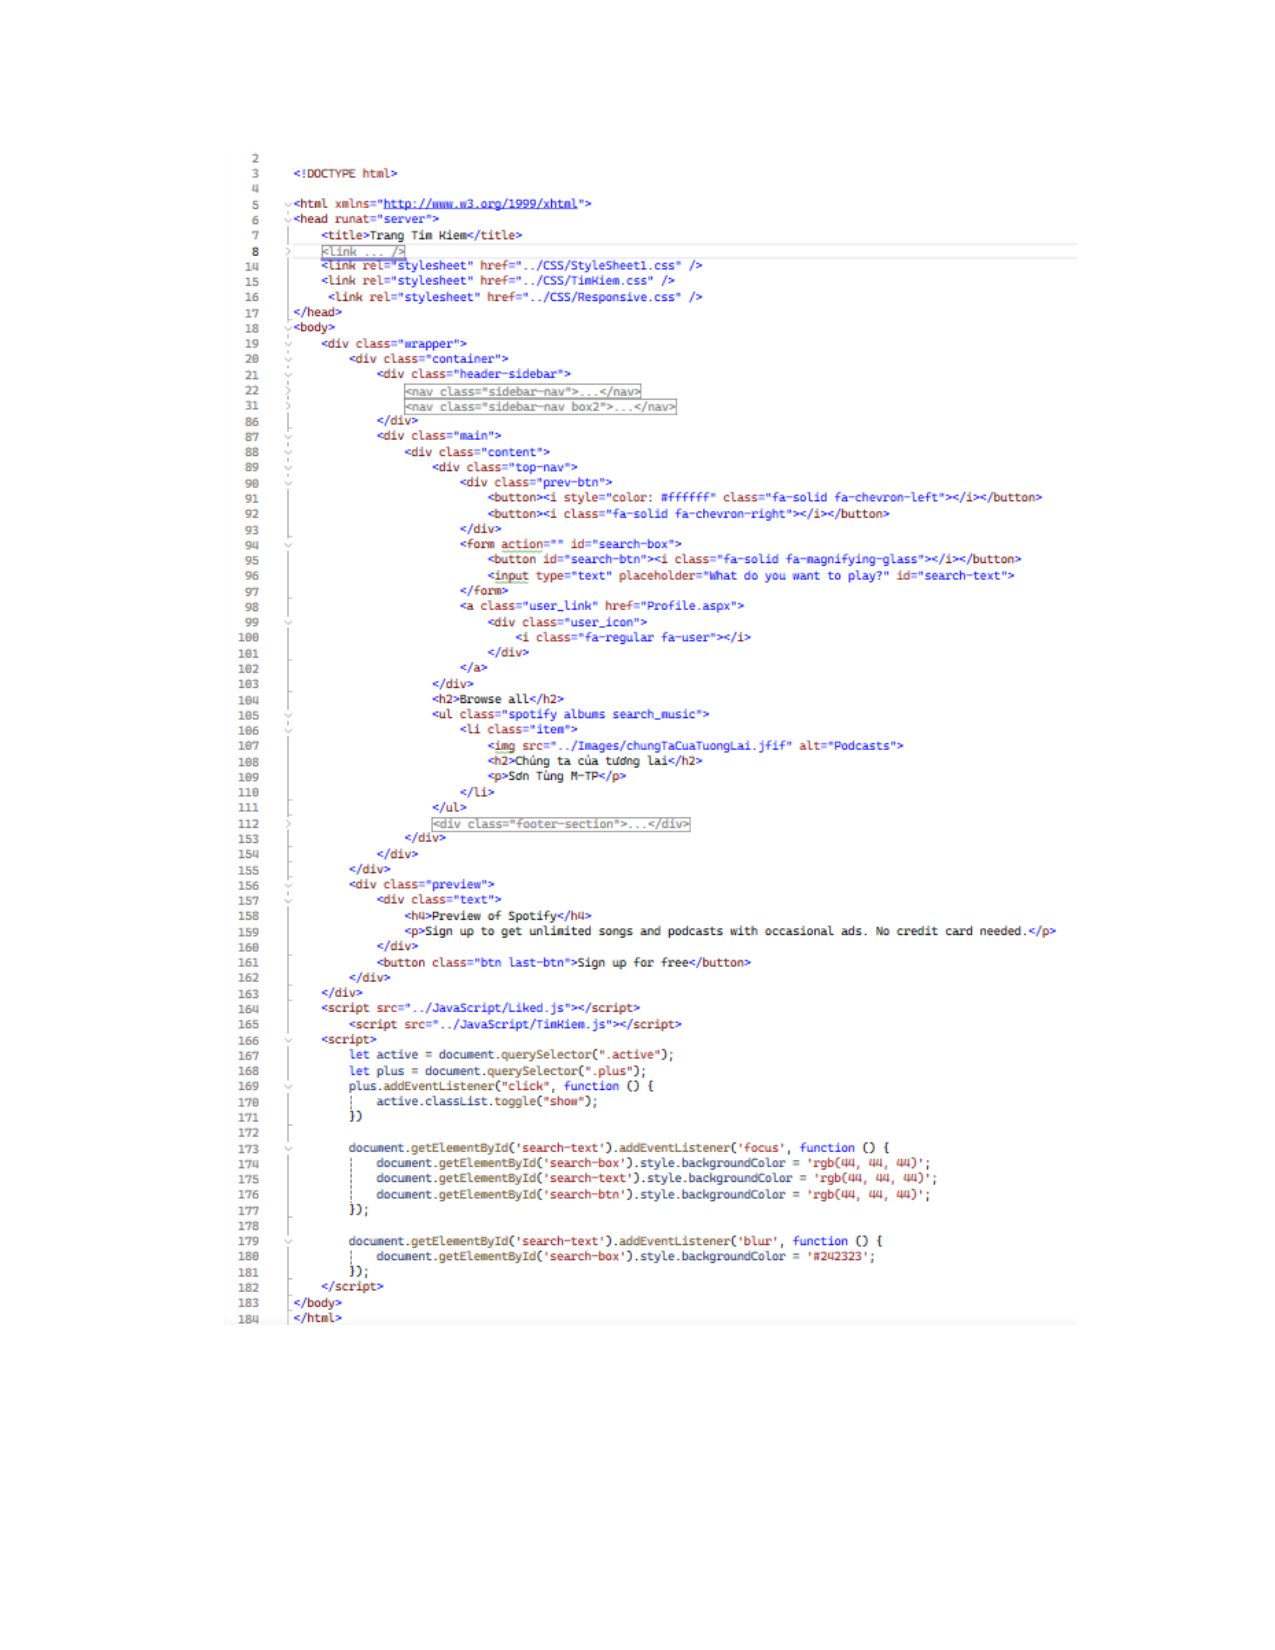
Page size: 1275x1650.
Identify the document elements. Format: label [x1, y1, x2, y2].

picture [223, 150, 1078, 1325]
